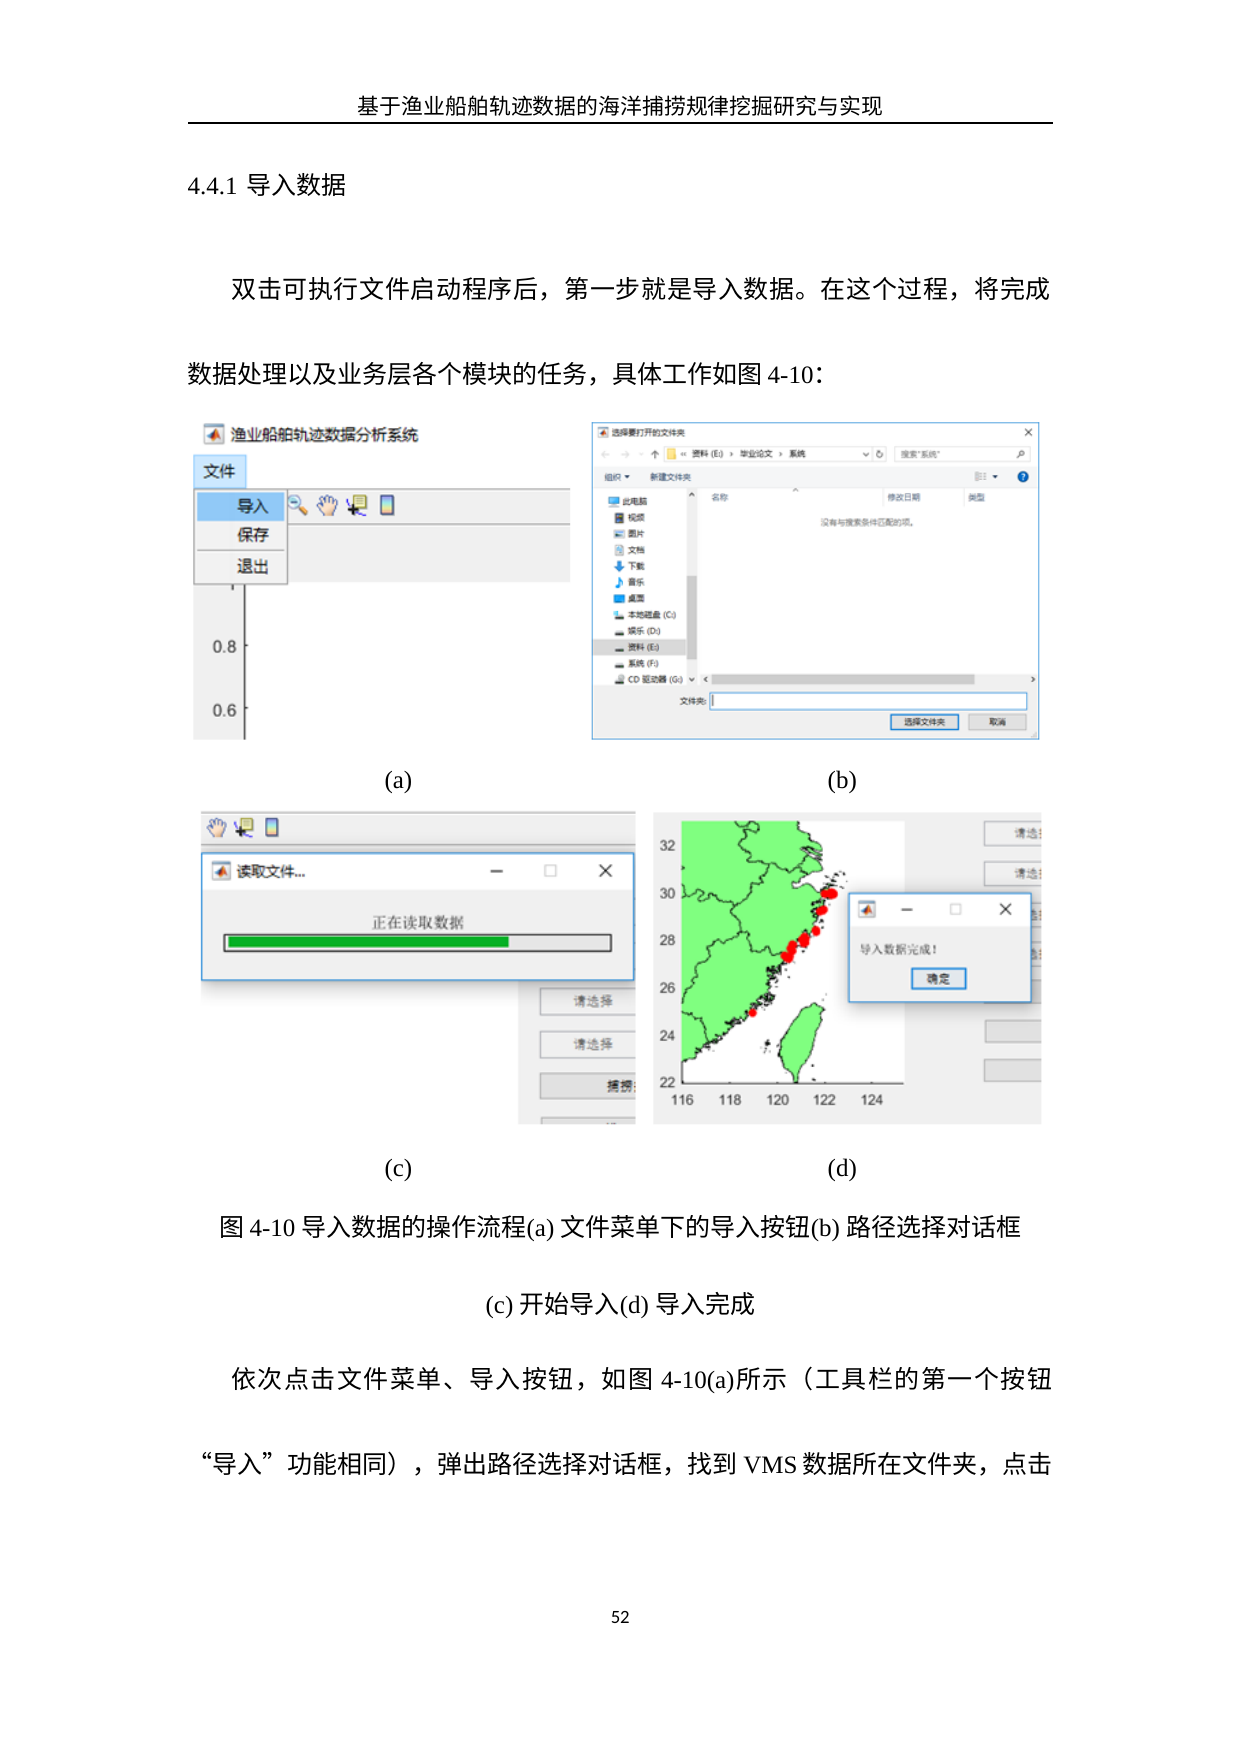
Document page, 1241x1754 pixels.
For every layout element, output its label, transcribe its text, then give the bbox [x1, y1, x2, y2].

table_cell 图4-10 导入数据的操作流程(a) 文件菜单下的导入按钮(b) 路径选择对话框 (c) 开始导入(d) 导入完成 [176, 1191, 1064, 1343]
table_cell (d) [620, 1150, 1064, 1191]
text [187, 1343, 1053, 1496]
table_header [176, 416, 1064, 763]
picture [192, 416, 1049, 753]
subtitle 导入数据 [187, 150, 1053, 218]
picture [193, 803, 1047, 1134]
table_cell [176, 804, 1064, 1150]
table_cell (a) [176, 763, 620, 804]
table_cell (c) [176, 1150, 620, 1191]
table_cell (b) [620, 763, 1064, 804]
text 双击可执行文件启动程序后，第一步就是导入数据。在这个过程，将完成数据处理以及业务层各个模块的任务，具体工作如图4-10： [187, 254, 1053, 407]
